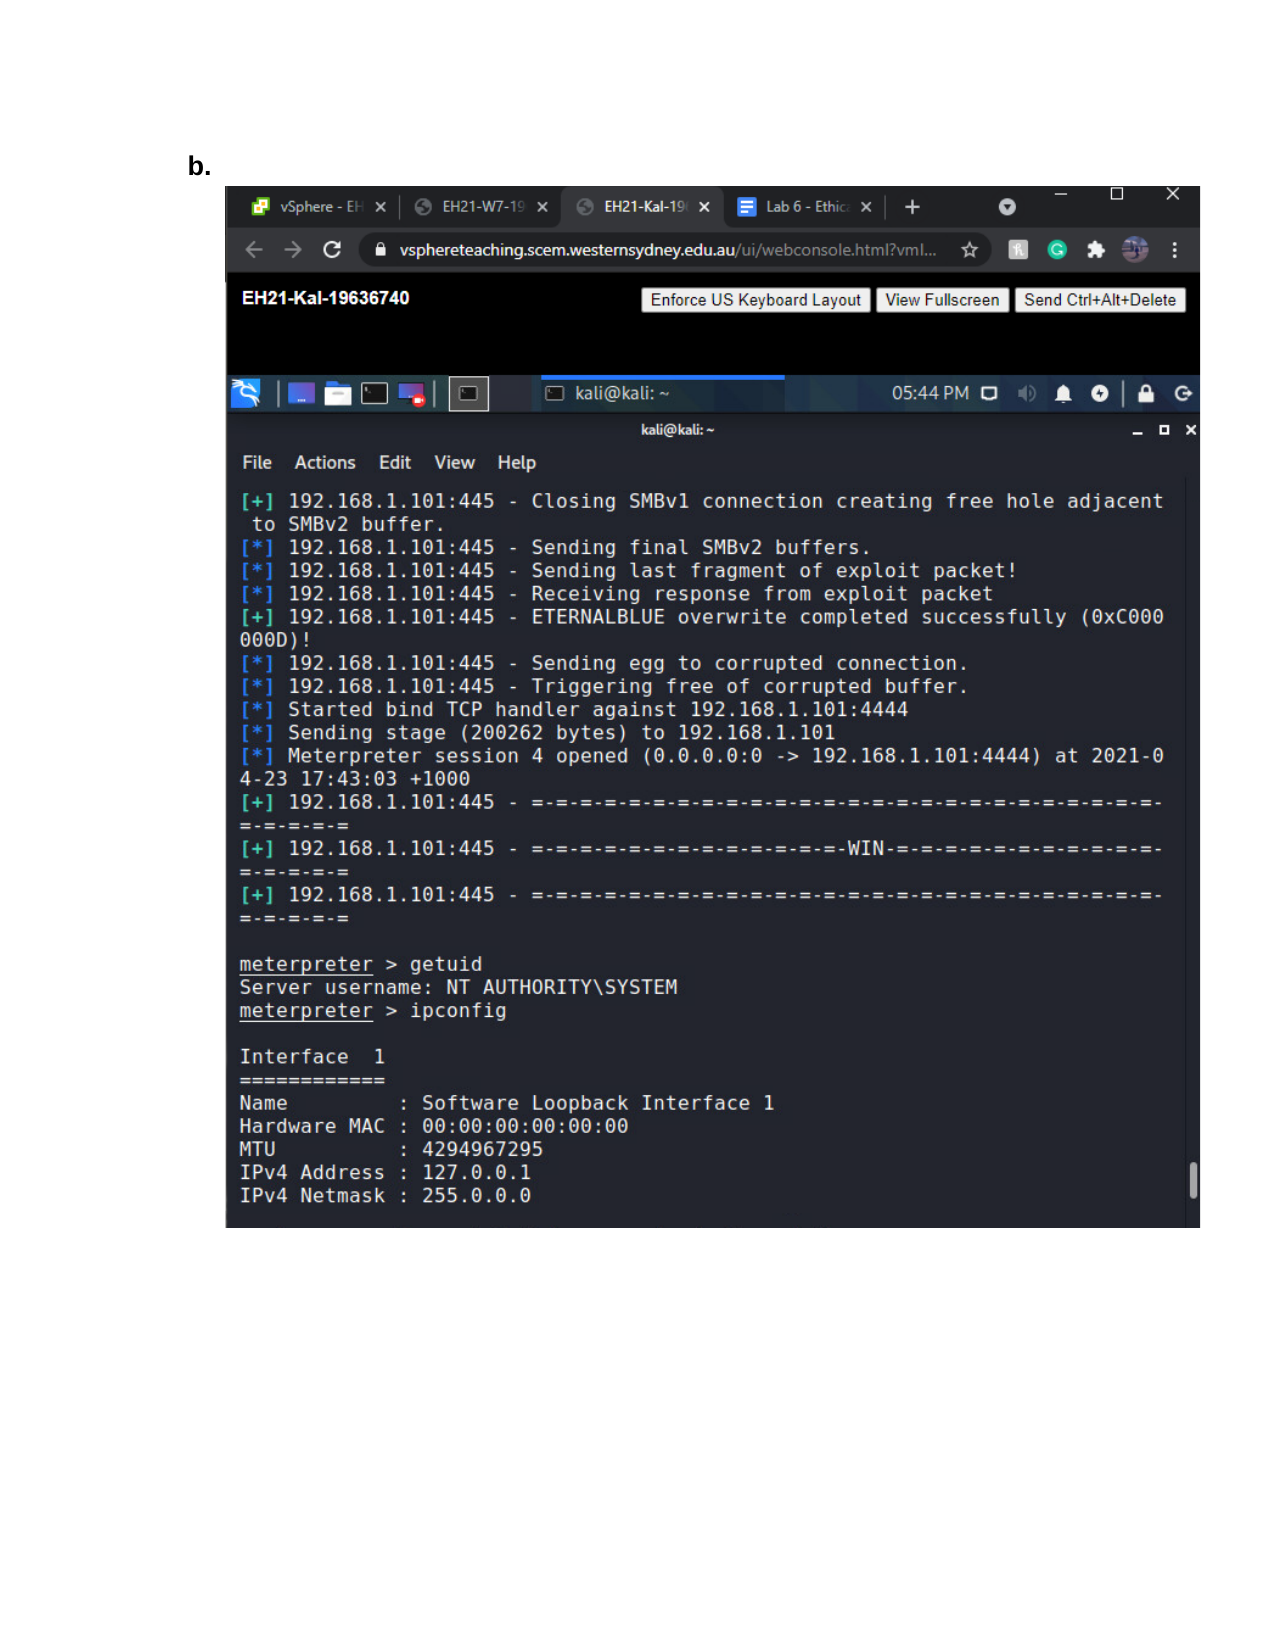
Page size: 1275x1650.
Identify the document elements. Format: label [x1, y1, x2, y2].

picture [225, 186, 1200, 1228]
